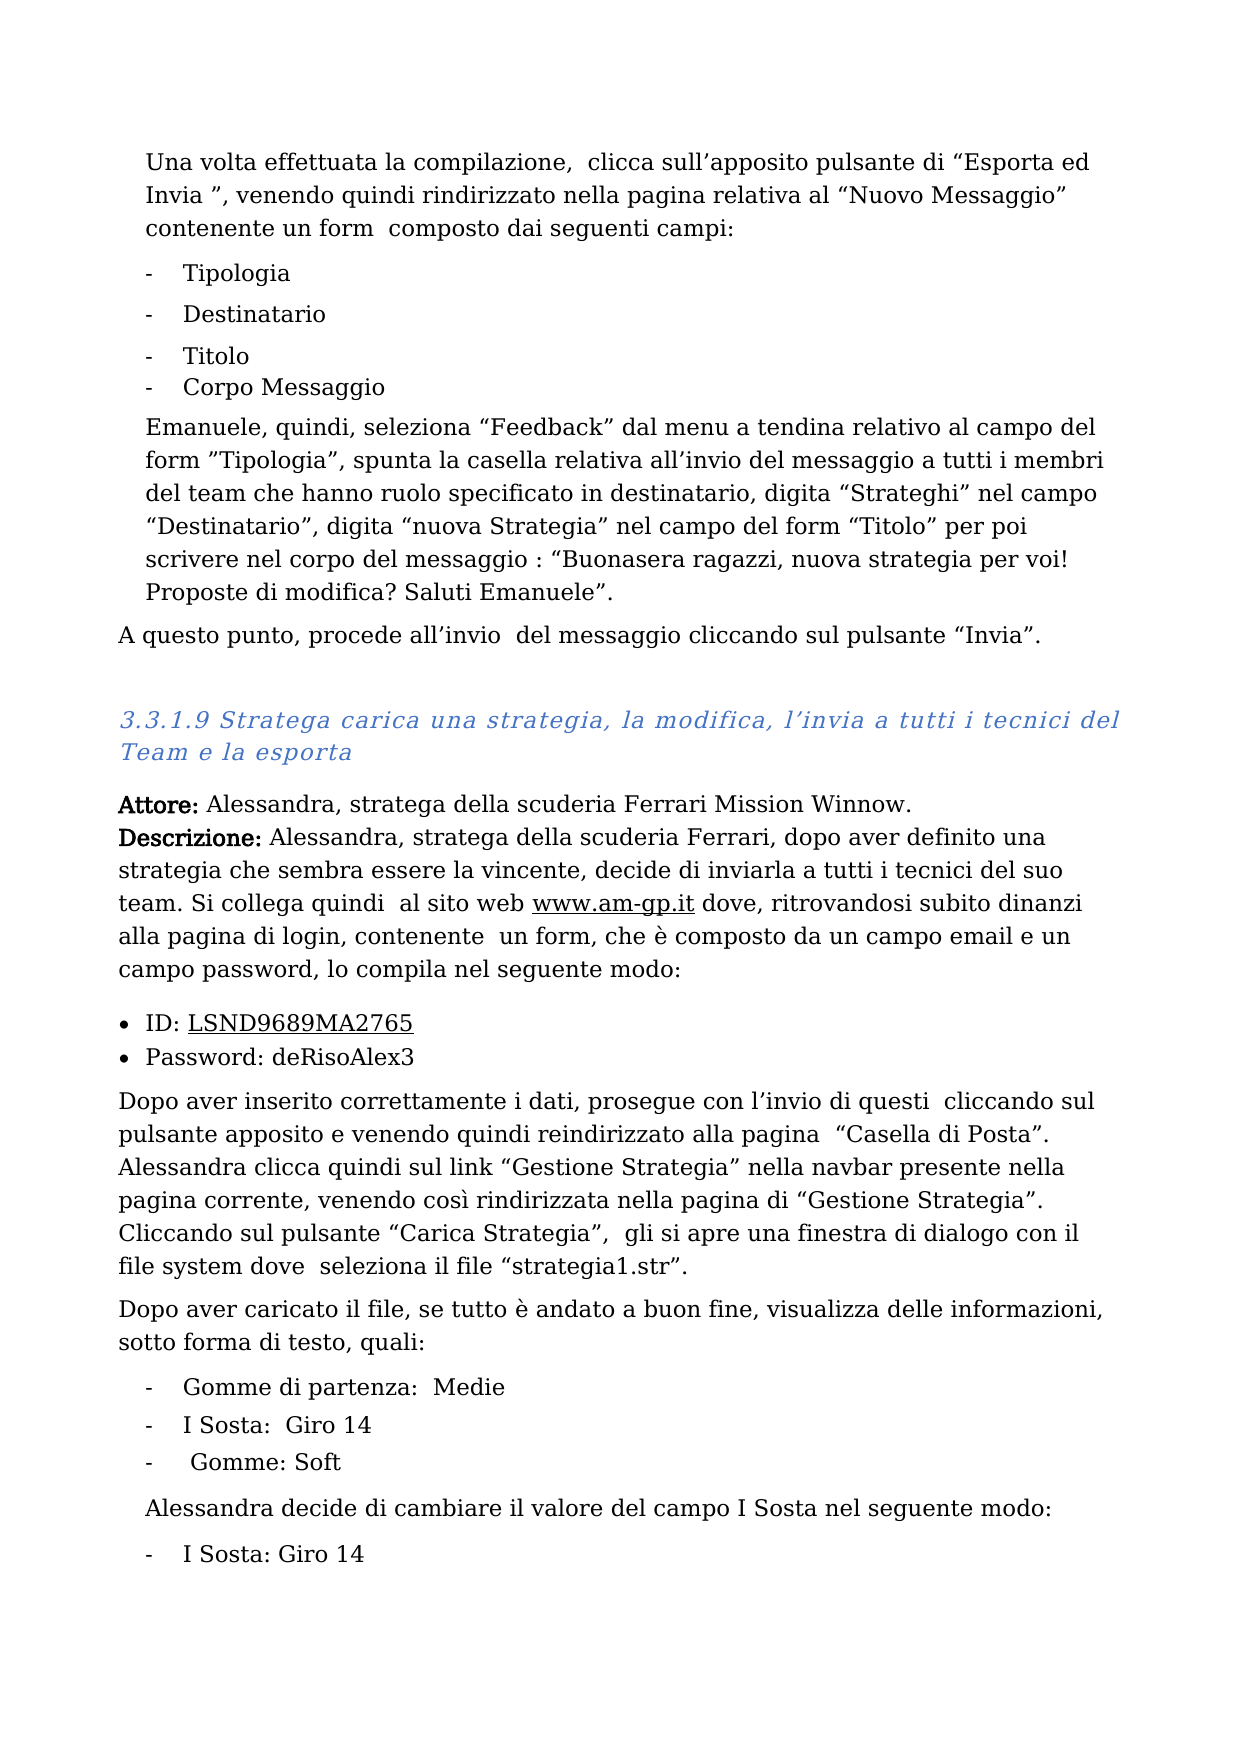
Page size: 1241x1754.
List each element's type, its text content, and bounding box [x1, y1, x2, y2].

subtitle 3.3.1.9 Stratega carica una strategia, la modifica, l’invia a tutti i tecnici del Team e la esporta [118, 706, 1122, 765]
list Titolo [145, 340, 1122, 371]
text Dopo aver caricato il file, se tutto è andato a buon fine, visualizza delle informazioni, sotto forma di testo, quali: [118, 1295, 1122, 1355]
list Gomme di partenza: Medie [145, 1371, 1122, 1402]
list Gomme: Soft [145, 1446, 1122, 1477]
list Corpo Messaggio [145, 371, 1122, 403]
text Attore: Alessandra, stratega della scuderia Ferrari Mission Winnow. [118, 790, 1122, 818]
text Descrizione: Alessandra, stratega della scuderia Ferrari, dopo aver definito una strategia che sembra essere la vincente, decide di inviarla a tutti i tecnici del suo team. Si collega quindi al sito web www.am-gp.it dove, ritrovandosi subito dinanzi alla pagina di login, contenente un form, che è composto da un campo email e un campo password, lo compila nel seguente modo: [118, 823, 1122, 982]
list I Sosta: Giro 14 [145, 1409, 1122, 1440]
text Alessandra decide di cambiare il valore del campo I Sosta nel seguente modo: [145, 1494, 1122, 1522]
text Una volta effettuata la compilazione, clicca sull’apposito pulsante di “Esporta ed Invia ”, venendo quindi rindirizzato nella pagina relativa al “Nuovo Messaggio” contenente un form composto dai seguenti campi: [145, 148, 1122, 241]
text Dopo aver inserito correttamente i dati, prosegue con l’invio di questi cliccando sul pulsante apposito e venendo quindi reindirizzato alla pagina “Casella di Posta”. Alessandra clicca quindi sul link “Gestione Strategia” nella navbar presente nella pagina corrente, venendo così rindirizzata nella pagina di “Gestione Strategia”. Cliccando sul pulsante “Carica Strategia”, gli si apre una finestra di dialogo con il file system dove seleziona il file “strategia1.str”. [118, 1087, 1122, 1279]
list I Sosta: Giro 14 [145, 1537, 1122, 1569]
list Password: deRisoAlex3 [118, 1043, 1122, 1071]
text Emanuele, quindi, seleziona “Feedback” dal menu a tendina relativo al campo del form ”Tipologia”, spunta la casella relativa all’invio del messaggio a tutti i membri del team che hanno ruolo specificato in destinatario, digita “Strateghi” nel campo “Destinatario”, digita “nuova Strategia” nel campo del form “Titolo” per poi scrivere nel corpo del messaggio : “Buonasera ragazzi, nuova strategia per voi! Proposte di modifica? Saluti Emanuele”. [145, 413, 1122, 605]
list Tipologia [145, 257, 1122, 288]
list Destinatario [145, 298, 1122, 330]
text A questo punto, procede all’invio del messaggio cliccando sul pulsante “Invia”. [118, 621, 1122, 648]
list ID: LSND9689MA2765 [118, 1008, 1122, 1037]
